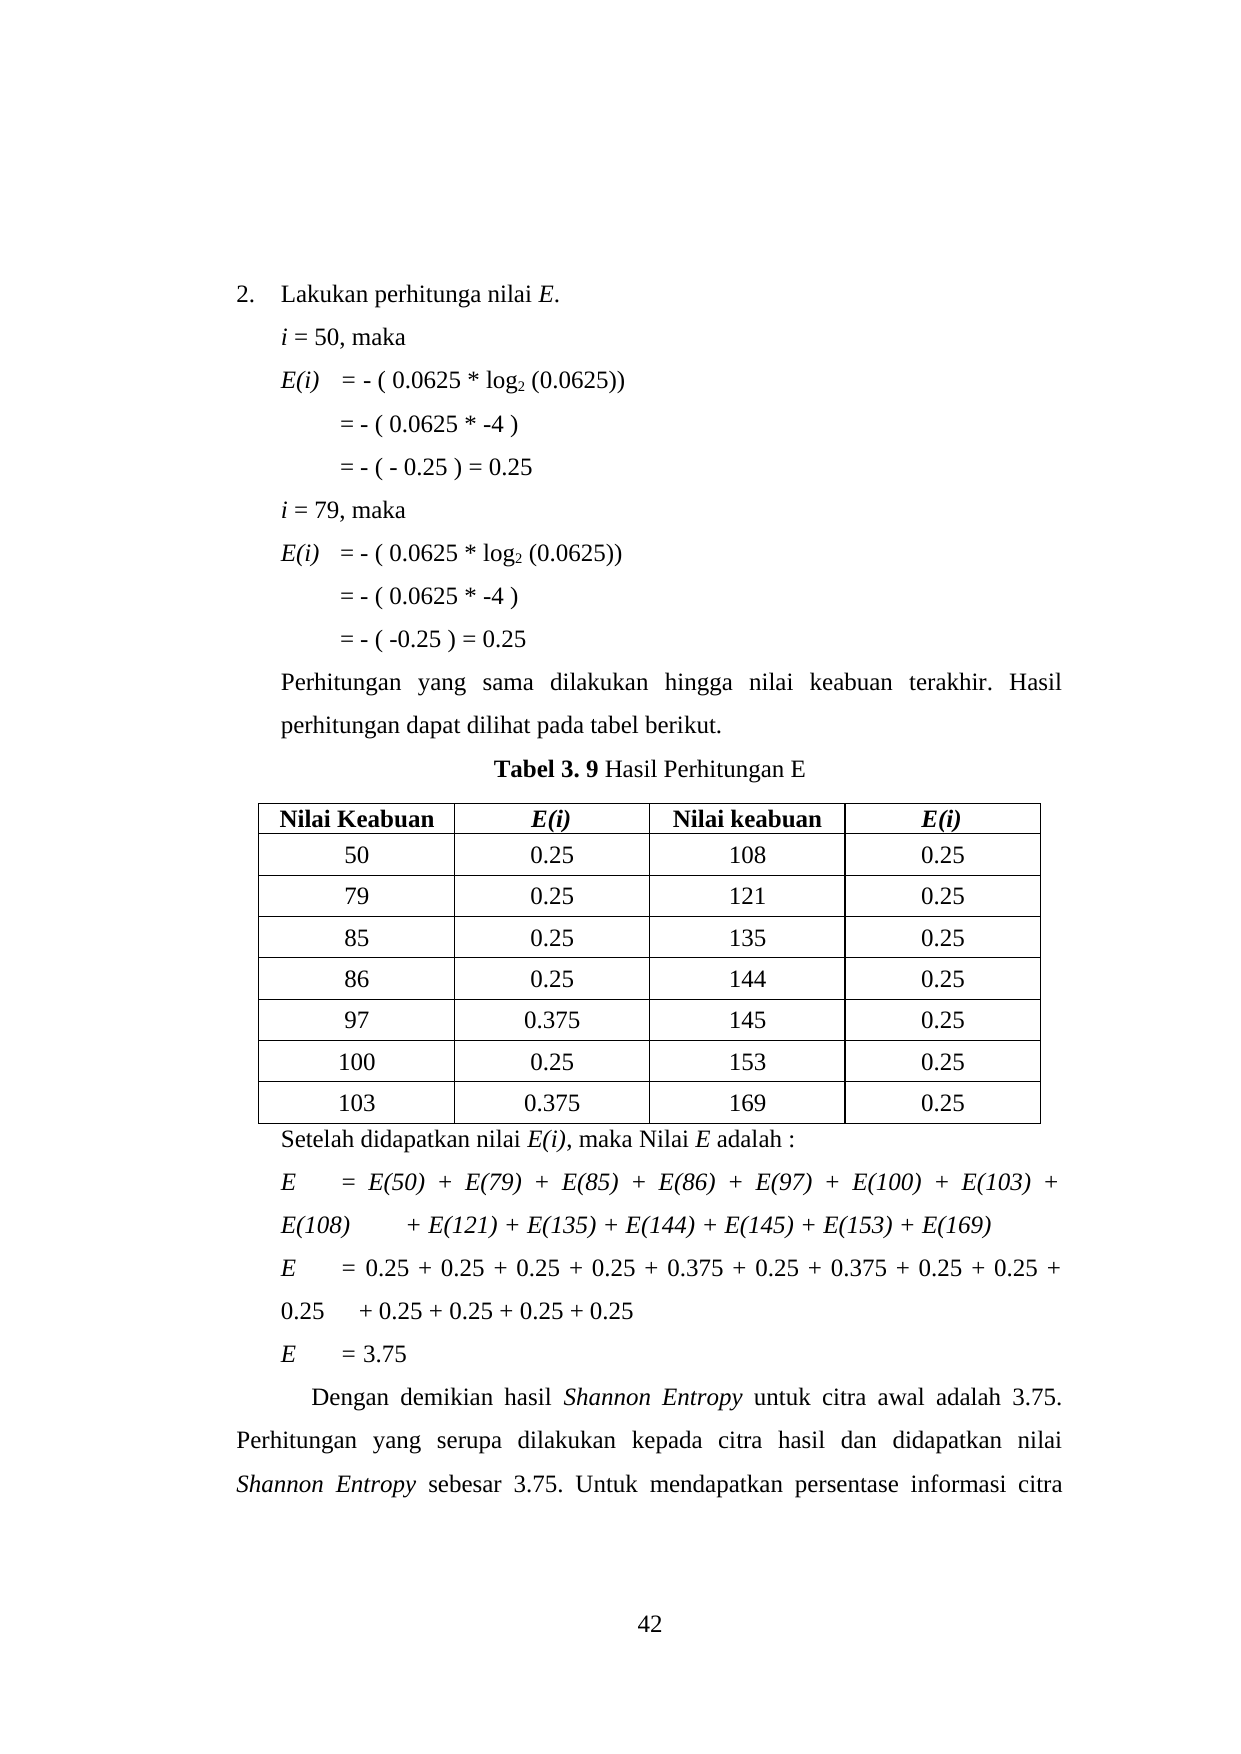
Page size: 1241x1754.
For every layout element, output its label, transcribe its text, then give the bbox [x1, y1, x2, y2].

table_cell 50 [259, 834, 454, 874]
text = - ( - 0.25 ) = 0.25 [281, 452, 1063, 481]
table_cell 0.25 [846, 1000, 1040, 1040]
table_cell 145 [650, 1000, 844, 1040]
table_cell 0.25 [846, 958, 1040, 998]
text = - ( 0.0625 * -4 ) [281, 409, 1063, 437]
table_cell 86 [259, 958, 454, 998]
table_cell 103 [259, 1082, 454, 1123]
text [236, 1382, 1063, 1497]
table_cell 121 [650, 876, 844, 916]
table_cell 0.25 [846, 876, 1040, 916]
list Lakukan perhitunga nilai E. [236, 279, 1063, 308]
text E = 3.75 [281, 1339, 1063, 1368]
table_cell 0.25 [846, 1082, 1040, 1123]
table_cell 153 [650, 1041, 844, 1081]
table_cell 0.375 [455, 1082, 649, 1123]
table_cell 97 [259, 1000, 454, 1040]
table_cell 79 [259, 876, 454, 916]
table_cell 0.25 [455, 917, 649, 957]
table_cell 0.25 [846, 1041, 1040, 1081]
table_cell 144 [650, 958, 844, 998]
text E = E(50) + E(79) + E(85) + E(86) + E(97) + E(100) + E(103) + E(108) + E(121) + E(135) + E(144) + E(145) + E(153) + E(169) [281, 1167, 1063, 1239]
table_cell 85 [259, 917, 454, 957]
table_cell 100 [259, 1041, 454, 1081]
text Setelah didapatkan nilai E(i), maka Nilai E adalah : [281, 1124, 1063, 1152]
text E = 0.25 + 0.25 + 0.25 + 0.25 + 0.375 + 0.25 + 0.375 + 0.25 + 0.25 + 0.25 + 0.25 + 0.25 + 0.25 + 0.25 [281, 1253, 1063, 1325]
text = - ( 0.0625 * -4 ) [281, 581, 1063, 610]
table_header E(i) [846, 804, 1040, 833]
table_cell 0.25 [455, 958, 649, 998]
text E(i) = - ( 0.0625 * log2 (0.0625)) [281, 538, 1063, 567]
text E(i) = - ( 0.0625 * log2 (0.0625)) [281, 366, 1063, 394]
table_cell 135 [650, 917, 844, 957]
table_cell 0.25 [455, 1041, 649, 1081]
text i = 79, maka [281, 495, 1063, 524]
table_header E(i) [455, 804, 649, 833]
text Perhitungan yang sama dilakukan hingga nilai keabuan terakhir. Hasil perhitungan dapat dilihat pada tabel berikut. [281, 667, 1063, 739]
text = - ( -0.25 ) = 0.25 [281, 624, 1063, 653]
text Tabel 3. 9 Hasil Perhitungan E [236, 754, 1063, 782]
table_header Nilai Keabuan [259, 804, 454, 833]
table_header Nilai keabuan [650, 804, 844, 833]
table_cell 0.25 [455, 834, 649, 874]
table_cell 0.375 [455, 1000, 649, 1040]
table_cell 0.25 [846, 917, 1040, 957]
table_cell 169 [650, 1082, 844, 1123]
table_cell 0.25 [846, 834, 1040, 874]
table_cell 0.25 [455, 876, 649, 916]
table_cell 108 [650, 834, 844, 874]
text i = 50, maka [281, 322, 1063, 351]
